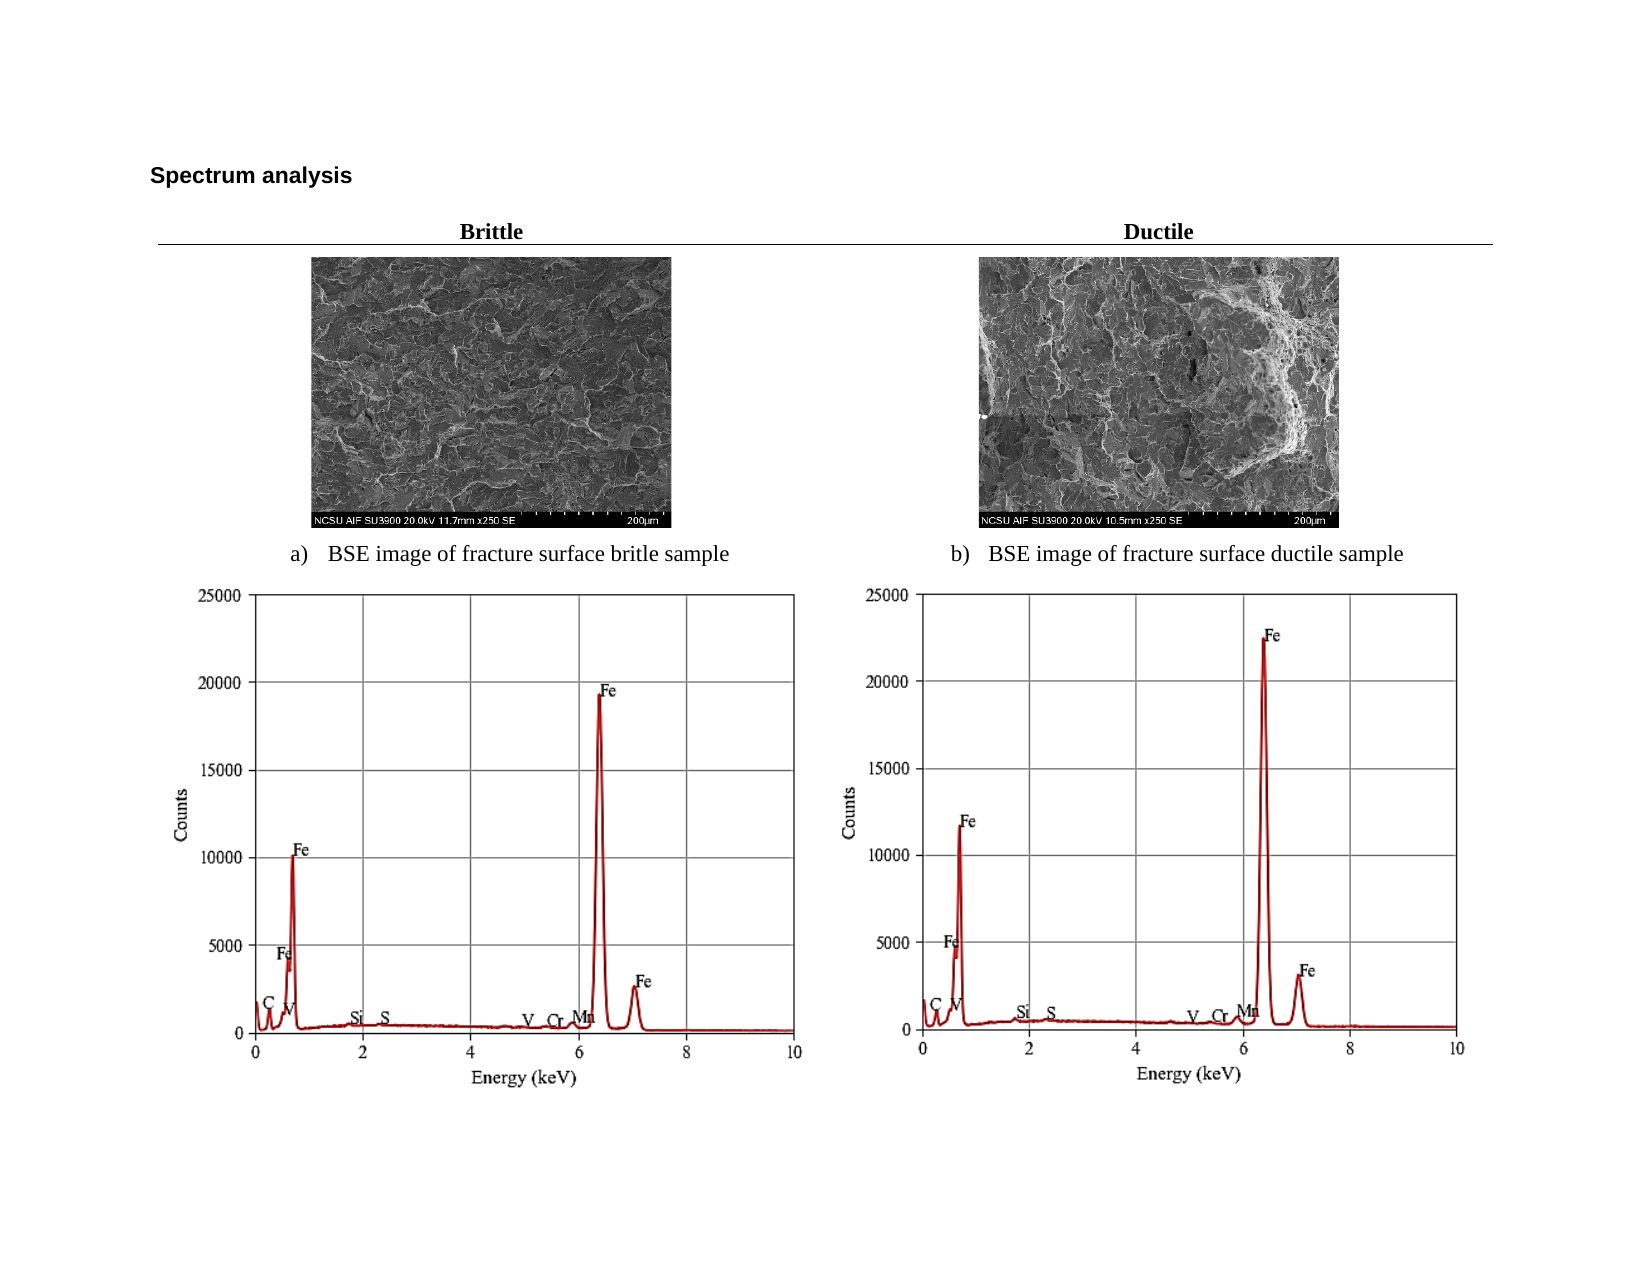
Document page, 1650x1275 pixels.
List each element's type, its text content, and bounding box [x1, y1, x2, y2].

table_cell BSE image of fracture surface ductile sample [825, 528, 1492, 567]
picture [836, 583, 1482, 1091]
table_cell [825, 567, 1492, 1095]
table_cell [825, 245, 1492, 528]
picture [978, 257, 1339, 528]
table_cell [158, 567, 825, 1095]
table_header Ductile [825, 206, 1492, 244]
picture [311, 257, 672, 528]
picture [168, 579, 814, 1095]
table_cell BSE image of fracture surface britle sample [158, 528, 825, 567]
table_cell [158, 245, 825, 528]
table_header Brittle [158, 206, 825, 244]
text Spectrum analysis [150, 162, 1500, 189]
